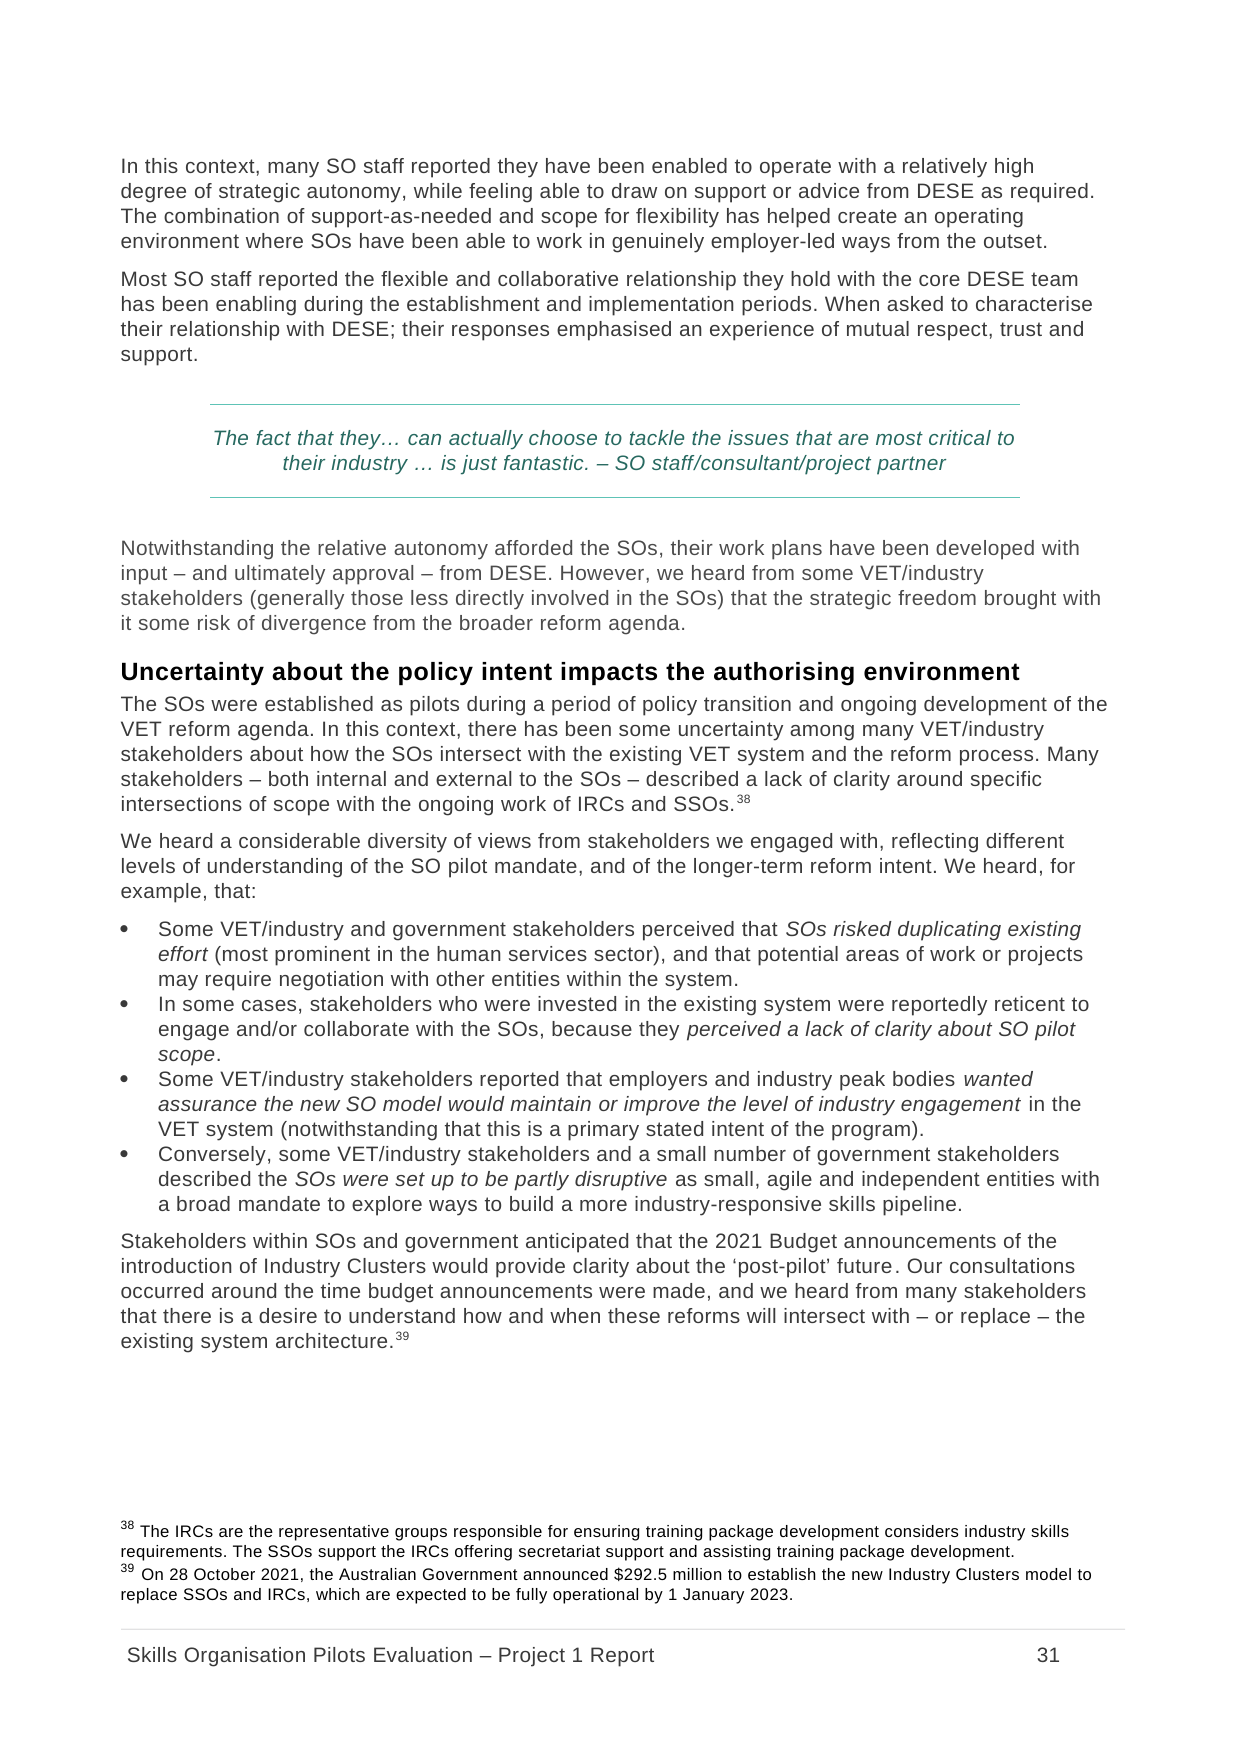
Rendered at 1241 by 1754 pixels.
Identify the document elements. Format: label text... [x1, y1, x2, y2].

list In some cases, stakeholders who were invested in the existing system were reportedly reticent to engage and/or collaborate with the SOs, because they perceived a lack of clarity about SO pilot scope. [120, 991, 1110, 1066]
text The fact that they… can actually choose to tackle the issues that are most critical to their industry … is just fantastic. – SO staff/consultant/project partner [210, 405, 1020, 497]
subtitle Uncertainty about the policy intent impacts the authorising environment [120, 660, 1110, 685]
text Most SO staff reported the flexible and collaborative relationship they hold with the core DESE team has been enabling during the establishment and implementation periods. When asked to characterise their relationship with DESE; their responses emphasised an experience of mutual respect, trust and support. [120, 266, 1110, 366]
text The SOs were established as pilots during a period of policy transition and ongoing development of the VET reform agenda. In this context, there has been some uncertainty among many VET/industry stakeholders about how the SOs intersect with the existing VET system and the reform process. Many stakeholders – both internal and external to the SOs – described a lack of clarity around specific intersections of scope with the ongoing work of IRCs and SSOs. [120, 691, 1110, 816]
text Notwithstanding the relative autonomy afforded the SOs, their work plans have been developed with input – and ultimately approval – from DESE. However, we heard from some VET/industry stakeholders (generally those less directly involved in the SOs) that the strategic freedom brought with it some risk of divergence from the broader reform agenda. [120, 535, 1110, 635]
text In this context, many SO staff reported they have been enabled to operate with a relatively high degree of strategic autonomy, while feeling able to draw on support or advice from DESE as required. The combination of support-as-needed and scope for flexibility has helped create an operating environment where SOs have been able to work in genuinely employer-led ways from the outset. [120, 154, 1110, 254]
list Some VET/industry and government stakeholders perceived that SOs risked duplicating existing effort (most prominent in the human services sector), and that potential areas of work or projects may require negotiation with other entities within the system. [120, 916, 1110, 991]
list Conversely, some VET/industry stakeholders and a small number of government stakeholders described the SOs were set up to be partly disruptive as small, agile and independent entities with a broad mandate to explore ways to build a more industry-responsive skills pipeline. [120, 1141, 1110, 1216]
text Stakeholders within SOs and government anticipated that the 2021 Budget announcements of the introduction of Industry Clusters would provide clarity about the ‘post-pilot’ future. Our consultations occurred around the time budget announcements were made, and we heard from many stakeholders that there is a desire to understand how and when these reforms will intersect with – or replace – the existing system architecture. [120, 1229, 1110, 1354]
list Some VET/industry stakeholders reported that employers and industry peak bodies wanted assurance the new SO model would maintain or improve the level of industry engagement in the VET system (notwithstanding that this is a primary stated intent of the program). [120, 1066, 1110, 1141]
text We heard a considerable diversity of views from stakeholders we engaged with, reflecting different levels of understanding of the SO pilot mandate, and of the longer-term reform intent. We heard, for example, that: [120, 829, 1110, 904]
